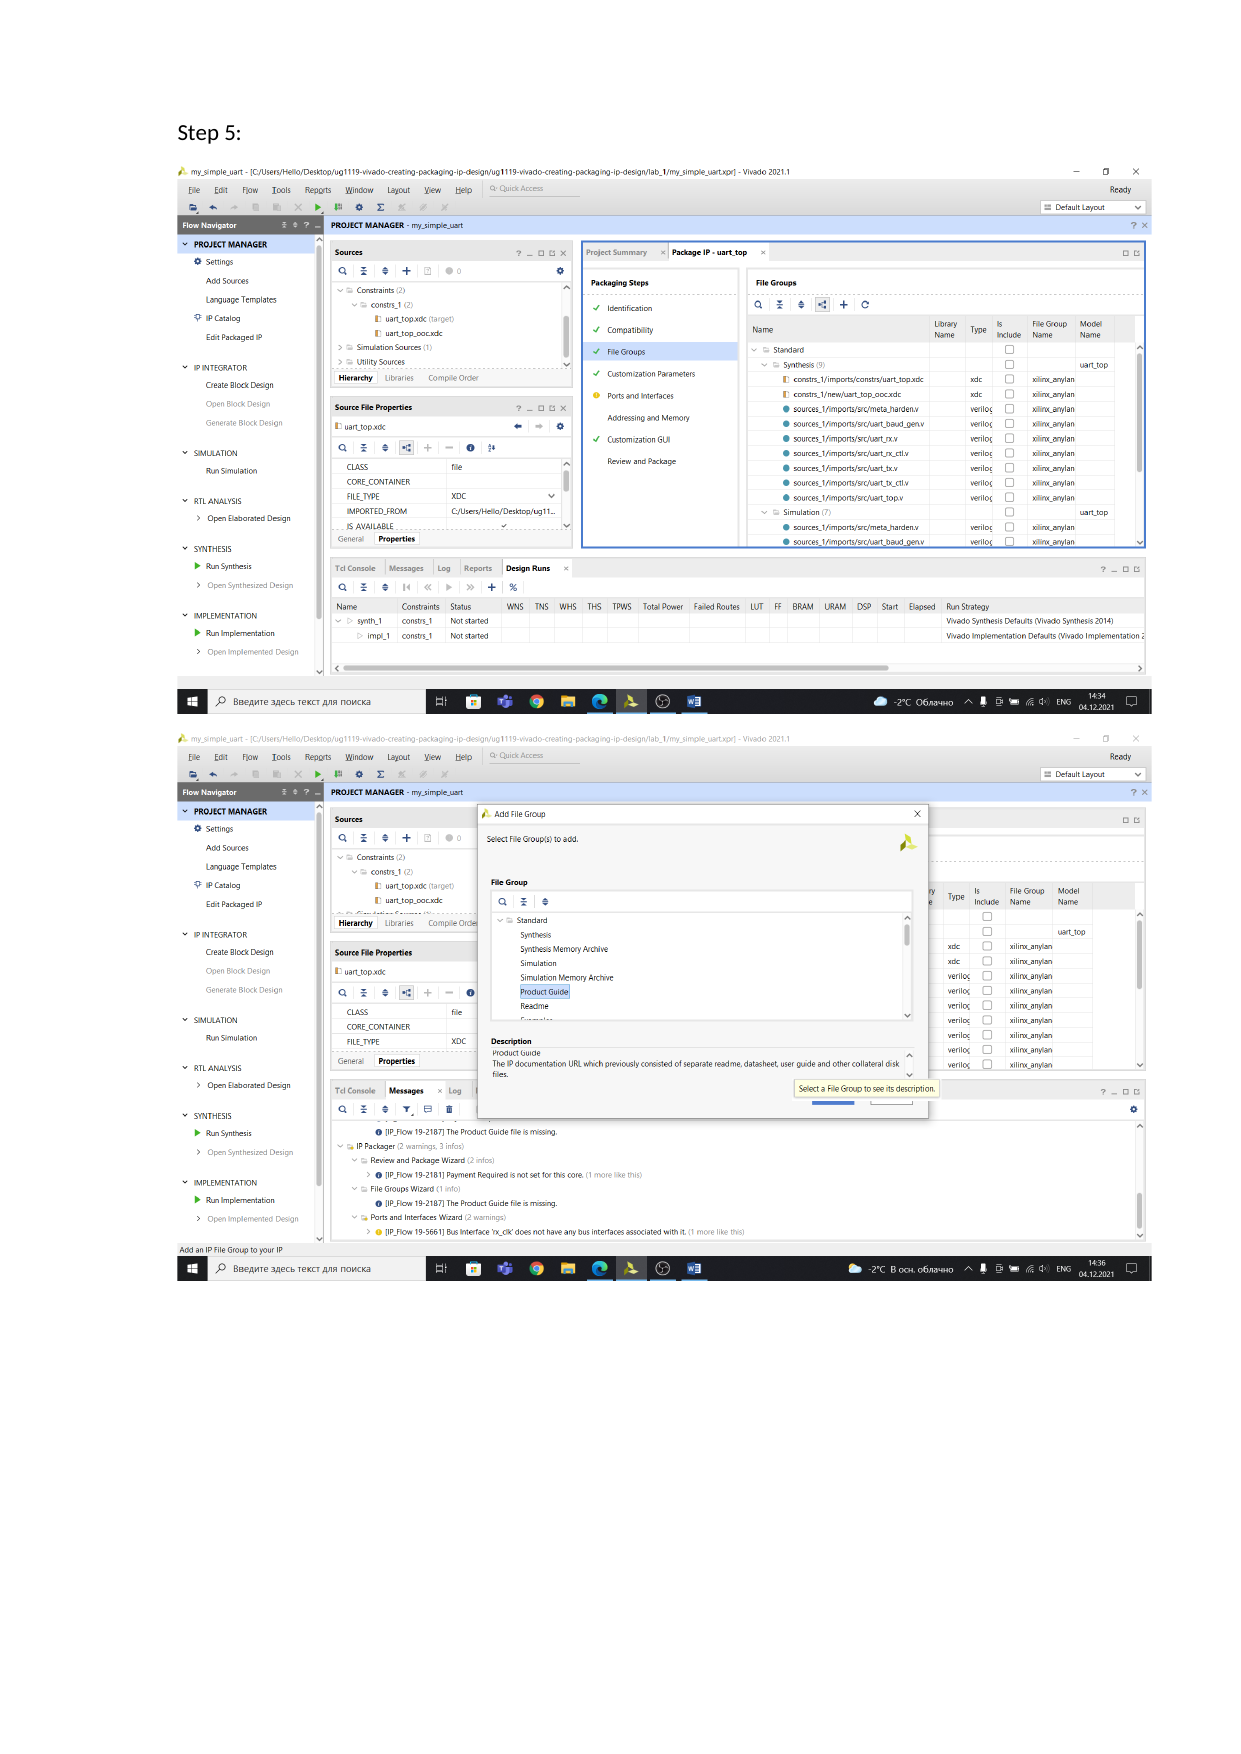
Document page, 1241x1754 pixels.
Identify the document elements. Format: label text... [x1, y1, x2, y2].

picture [177, 165, 1152, 714]
picture [177, 732, 1152, 1281]
text Step 5: [177, 118, 1152, 146]
